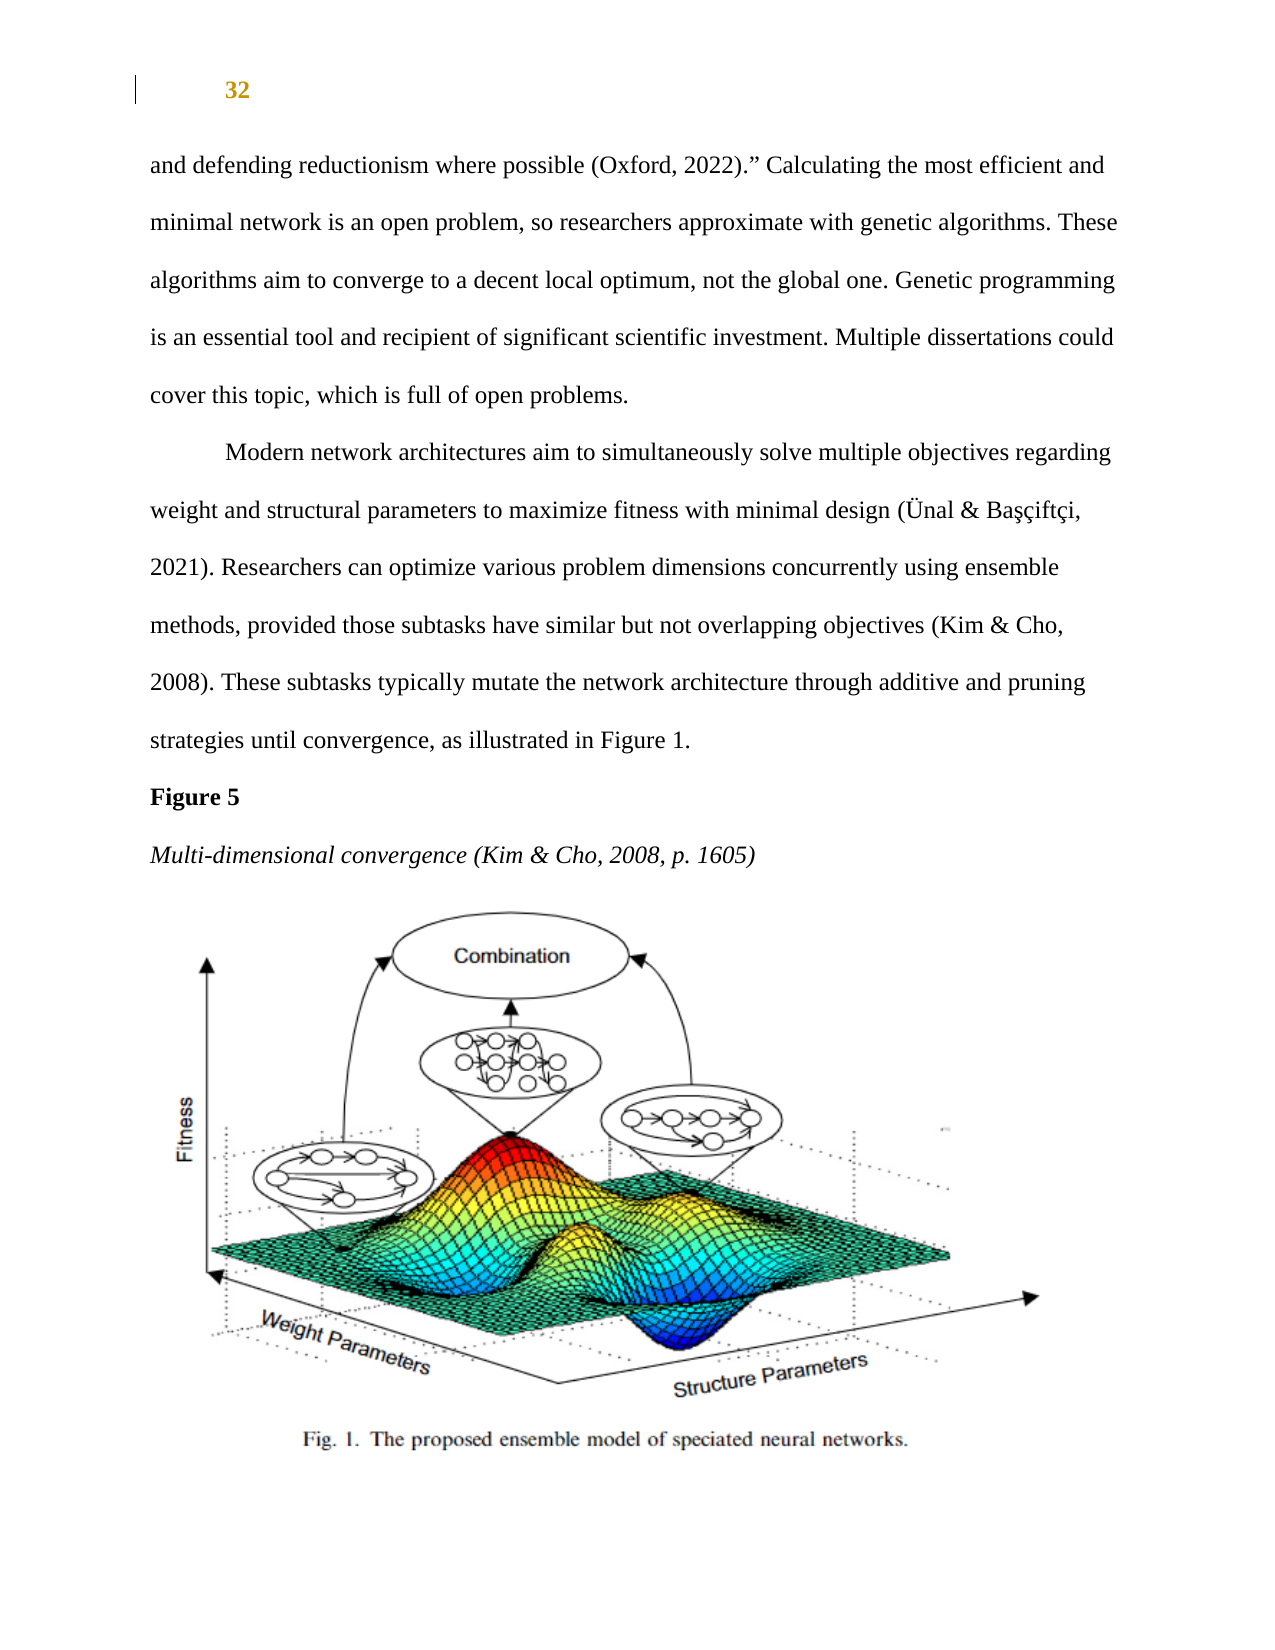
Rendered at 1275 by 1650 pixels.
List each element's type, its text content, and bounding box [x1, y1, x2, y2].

text Modern network architectures aim to simultaneously solve multiple objectives regarding weight and structural parameters to maximize fitness with minimal design. Researchers can optimize various problem dimensions concurrently using ensemble methods, provided those subtasks have similar but not overlapping objectives. These subtasks typically mutate the network architecture through additive and pruning strategies until convergence, as illustrated in Figure 1. [150, 437, 1125, 754]
picture [150, 897, 1064, 1472]
text Figure 5 Multi-dimensional convergence (Kim & Cho, 2008, p. 1605) [150, 782, 1125, 869]
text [150, 150, 1125, 409]
